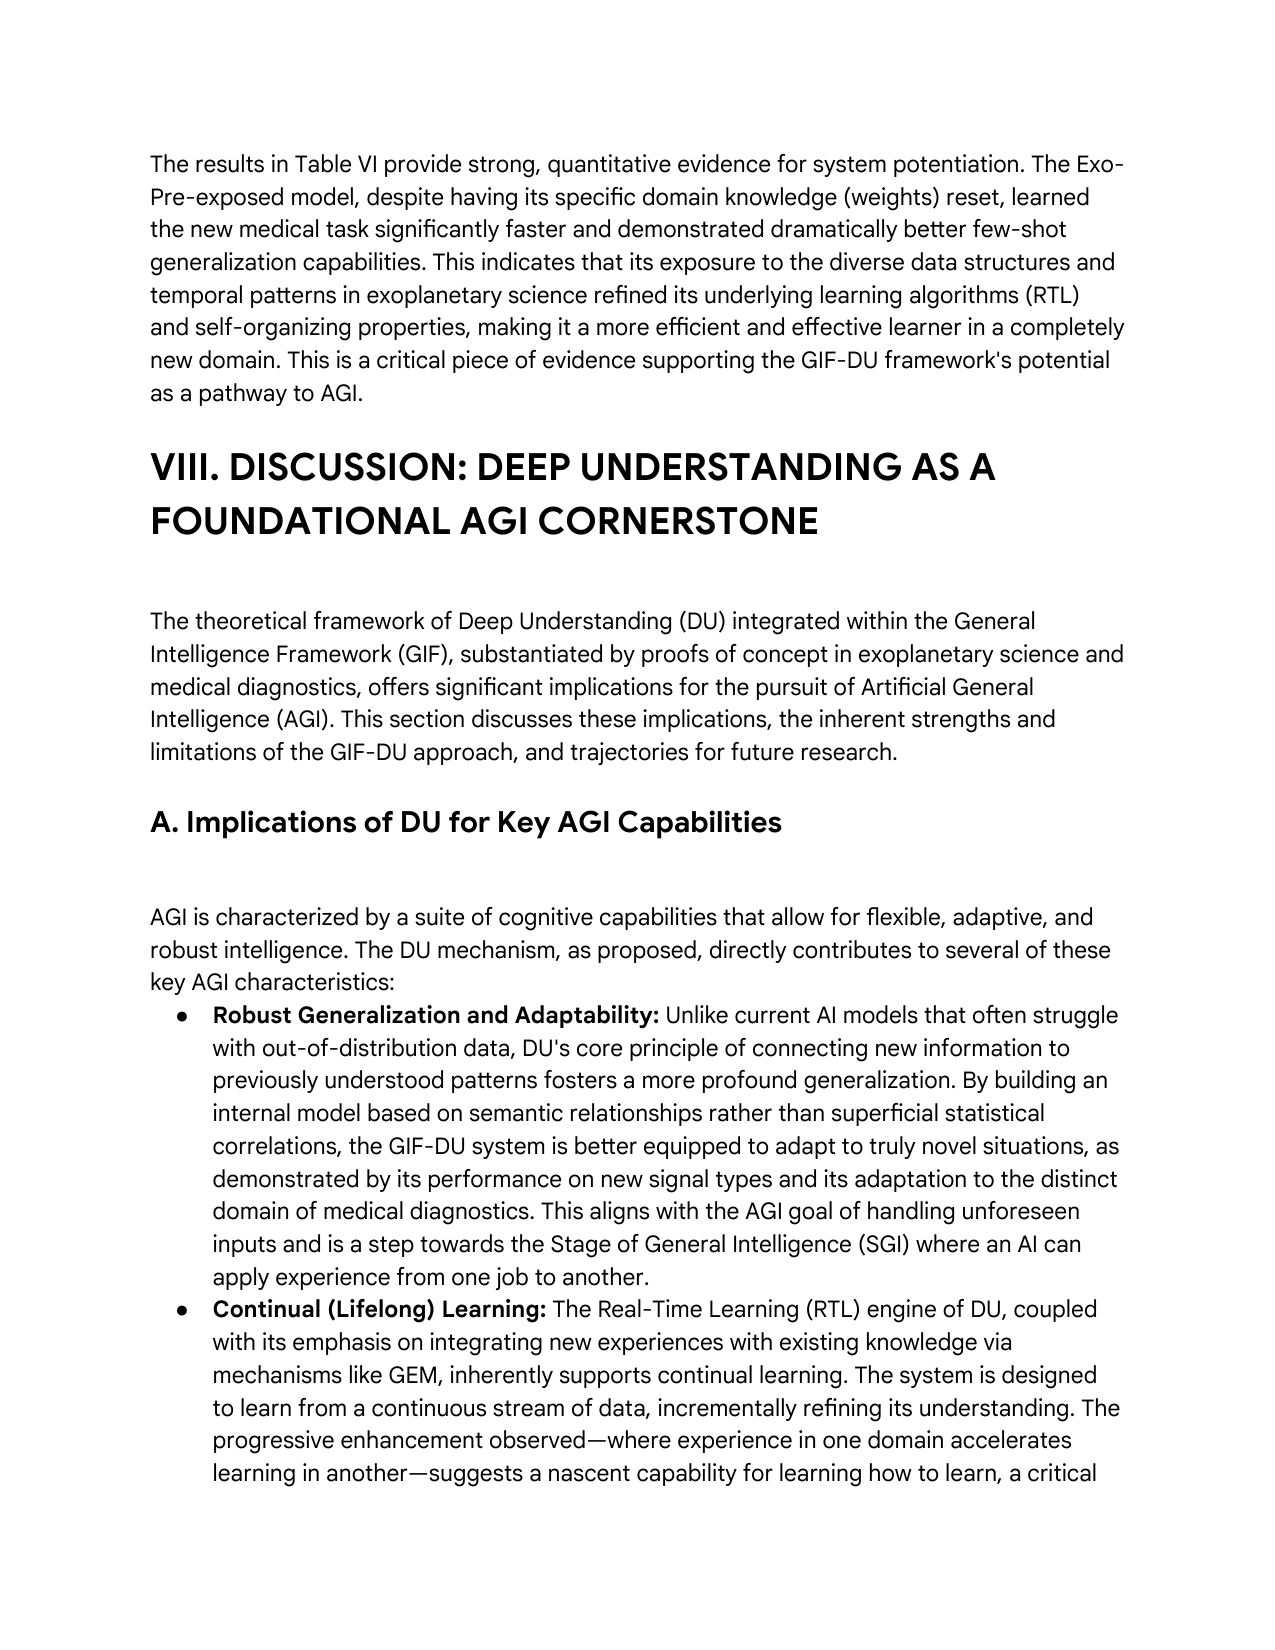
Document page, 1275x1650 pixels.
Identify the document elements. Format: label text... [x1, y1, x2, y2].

text The results in Table VI provide strong, quantitative evidence for system potentiation. The Exo-Pre-exposed model, despite having its specific domain knowledge (weights) reset, learned the new medical task significantly faster and demonstrated dramatically better few-shot generalization capabilities. This indicates that its exposure to the diverse data structures and temporal patterns in exoplanetary science refined its underlying learning algorithms (RTL) and self-organizing properties, making it a more efficient and effective learner in a completely new domain. This is a critical piece of evidence supporting the GIF-DU framework's potential as a pathway to AGI. [150, 150, 1125, 408]
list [175, 1296, 1125, 1488]
list Robust Generalization and Adaptability: Unlike current AI models that often struggle with out-of-distribution data, DU's core principle of connecting new information to previously understood patterns fosters a more profound generalization. By building an internal model based on semantic relationships rather than superficial statistical correlations, the GIF-DU system is better equipped to adapt to truly novel situations, as demonstrated by its performance on new signal types and its adaptation to the distinct domain of medical diagnostics. This aligns with the AGI goal of handling unforeseen inputs and is a step towards the Stage of General Intelligence (SGI) where an AI can apply experience from one job to another. [175, 1001, 1125, 1292]
subtitle A. Implications of DU for Key AGI Capabilities [150, 804, 1125, 840]
text AGI is characterized by a suite of cognitive capabilities that allow for flexible, adaptive, and robust intelligence. The DU mechanism, as proposed, directly contributes to several of these key AGI characteristics: [150, 903, 1125, 997]
subtitle VIII. DISCUSSION: DEEP UNDERSTANDING AS A FOUNDATIONAL AGI CORNERSTONE [150, 444, 1125, 545]
text The theoretical framework of Deep Understanding (DU) integrated within the General Intelligence Framework (GIF), substantiated by proofs of concept in exoplanetary science and medical diagnostics, offers significant implications for the pursuit of Artificial General Intelligence (AGI). This section discusses these implications, the inherent strengths and limitations of the GIF-DU approach, and trajectories for future research. [150, 608, 1125, 767]
